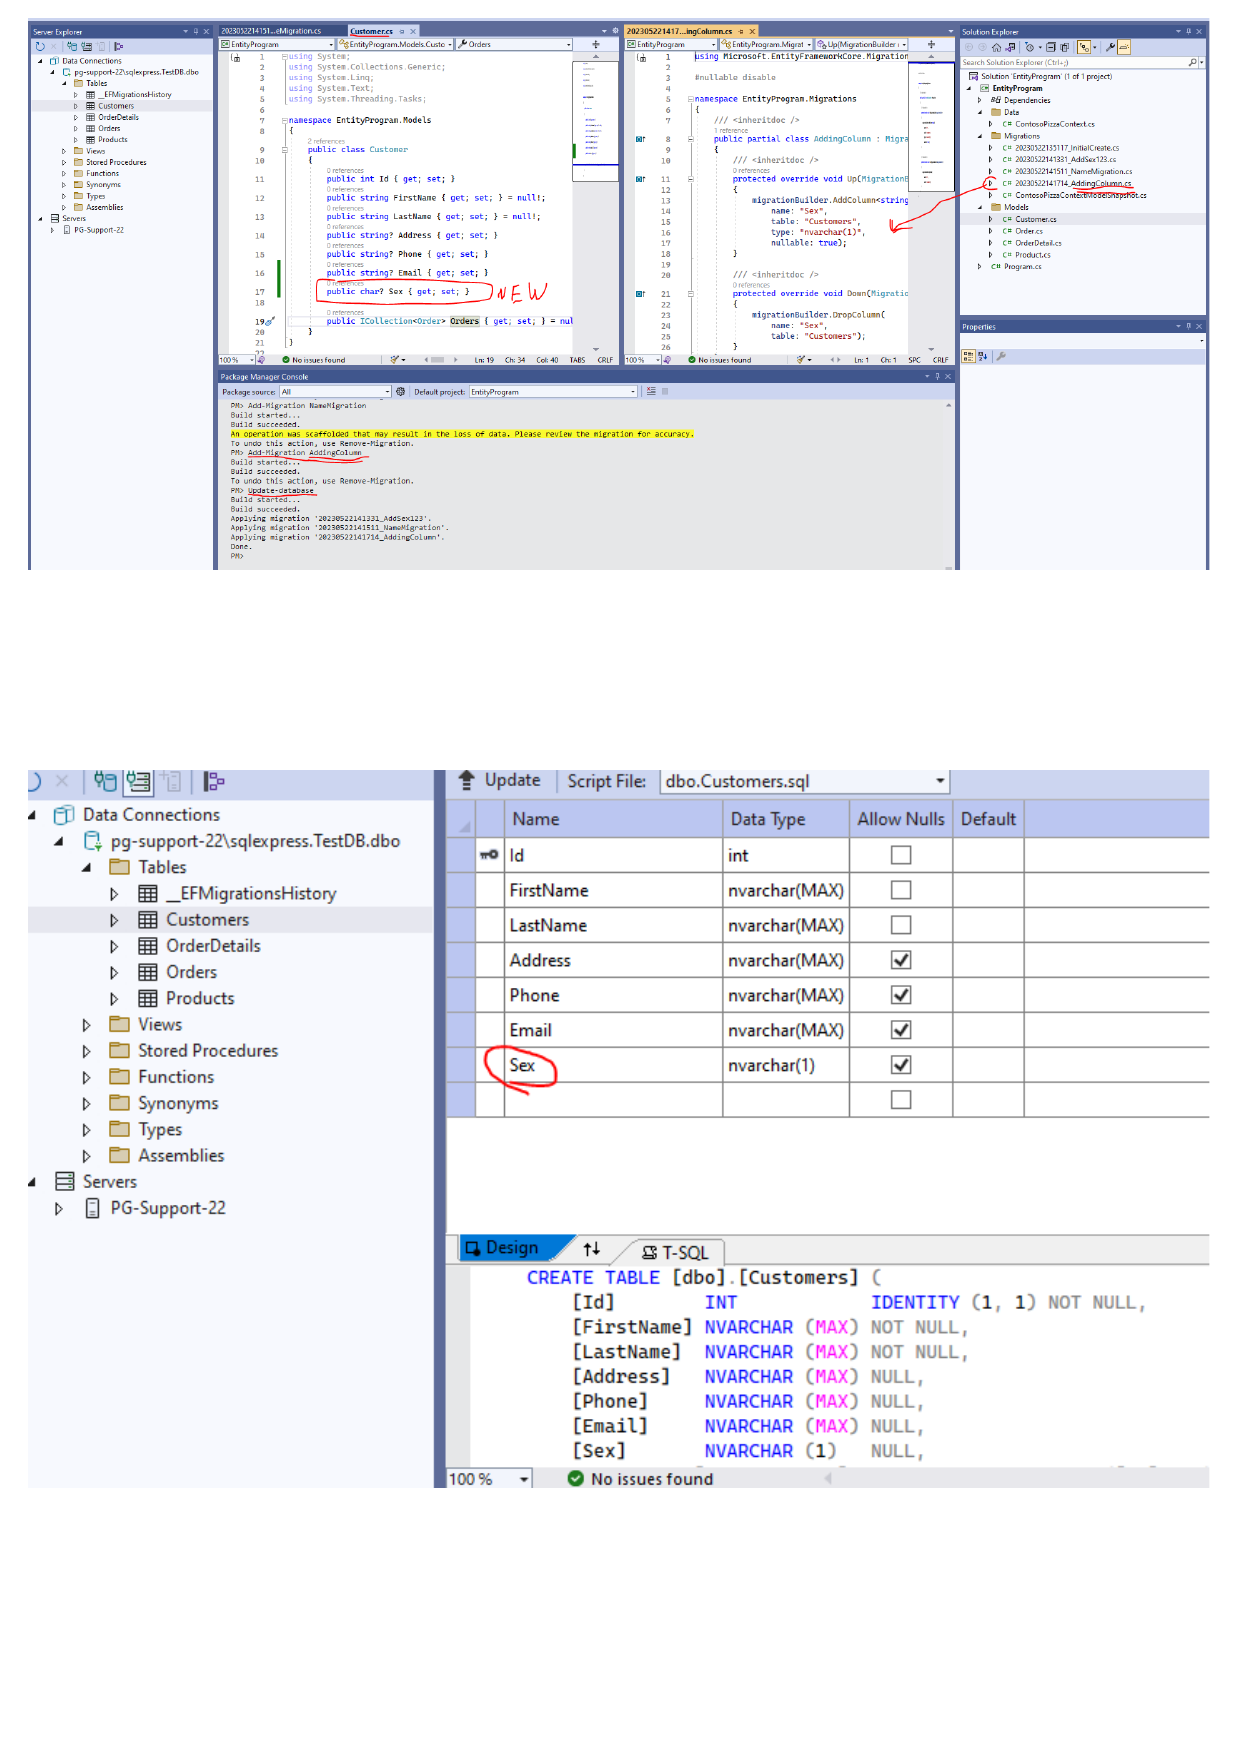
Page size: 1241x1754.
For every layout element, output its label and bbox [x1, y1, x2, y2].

picture [28, 18, 1210, 570]
picture [28, 770, 1210, 1488]
